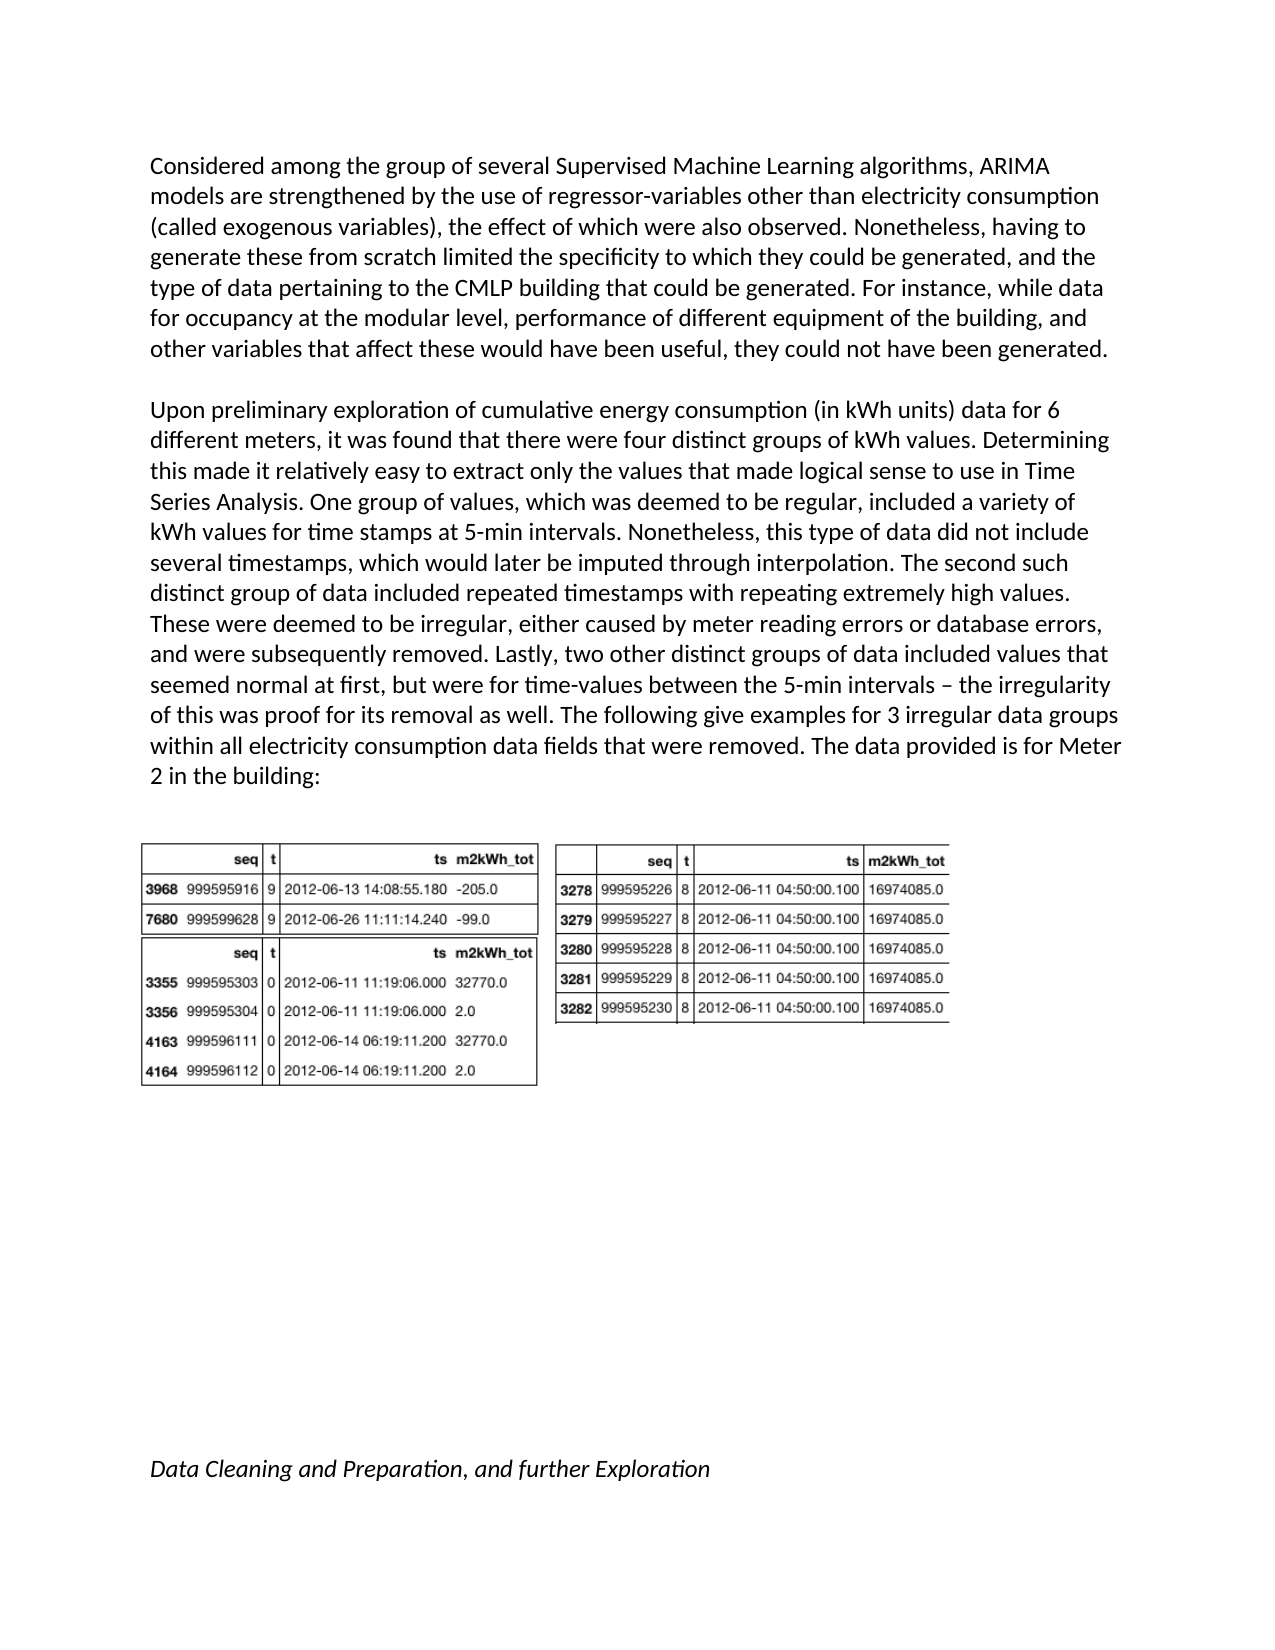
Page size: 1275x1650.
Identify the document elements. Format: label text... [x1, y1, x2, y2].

text Data Cleaning and Preparation, and further Exploration [150, 1453, 1125, 1483]
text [150, 150, 1125, 364]
picture [139, 842, 542, 1087]
picture [552, 842, 955, 1024]
text Upon preliminary exploration of cumulative energy consumption (in kWh units) data for 6 different meters, it was found that there were four distinct groups of kWh values. Determining this made it relatively easy to extract only the values that made logical sense to use in Time Series Analysis. One group of values, which was deemed to be regular, included a variety of kWh values for time stamps at 5-min intervals. Nonetheless, this type of data did not include several timestamps, which would later be imputed through interpolation. The second such distinct group of data included repeated timestamps with repeating extremely high values. These were deemed to be irregular, either caused by meter reading errors or database errors, and were subsequently removed. Lastly, two other distinct groups of data included values that seemed normal at first, but were for time-values between the 5-min intervals – the irregularity of this was proof for its removal as well. The following give examples for 3 irregular data groups within all electricity consumption data fields that were removed. The data provided is for Meter 2 in the building: [150, 394, 1125, 791]
